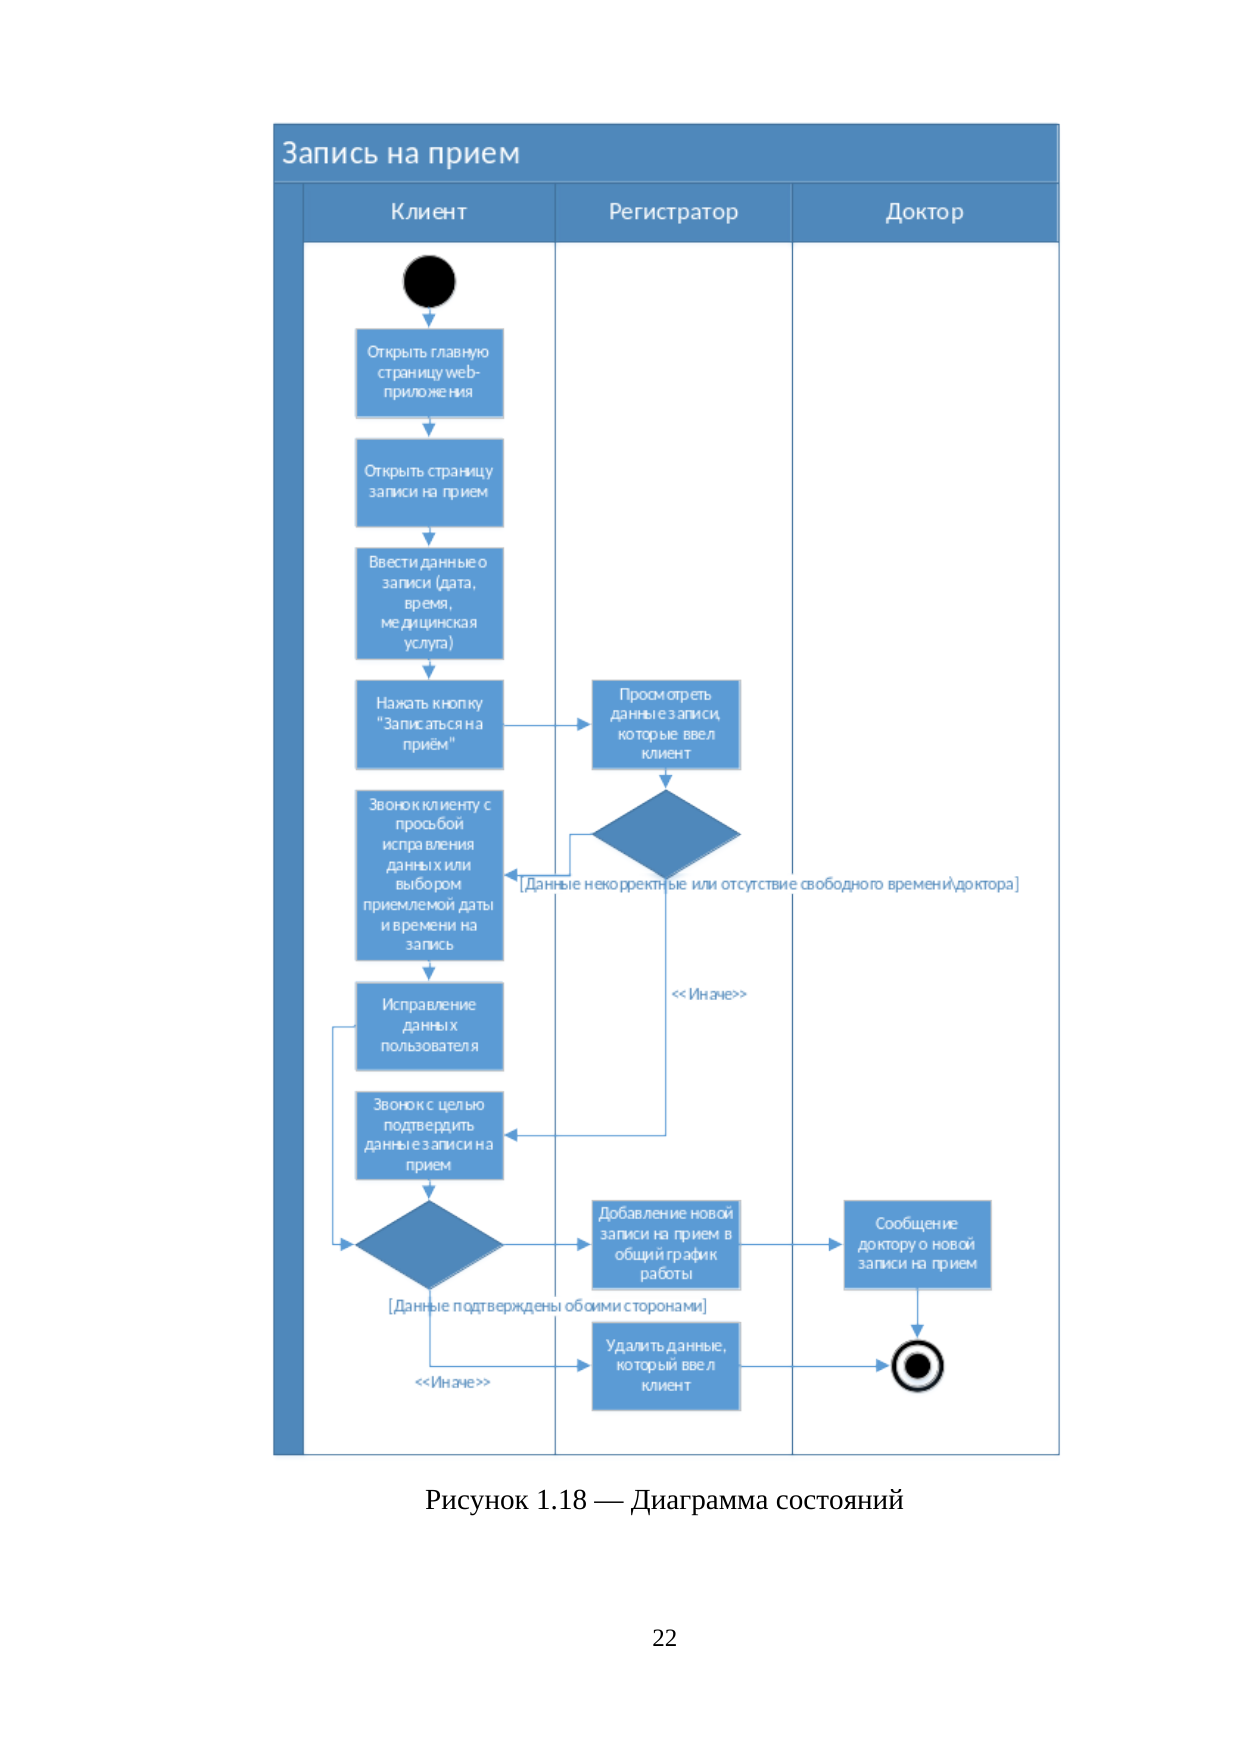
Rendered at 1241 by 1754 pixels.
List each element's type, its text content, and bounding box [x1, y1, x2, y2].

text Рисунок 1.18 — Диаграмма состояний [177, 1482, 1152, 1516]
